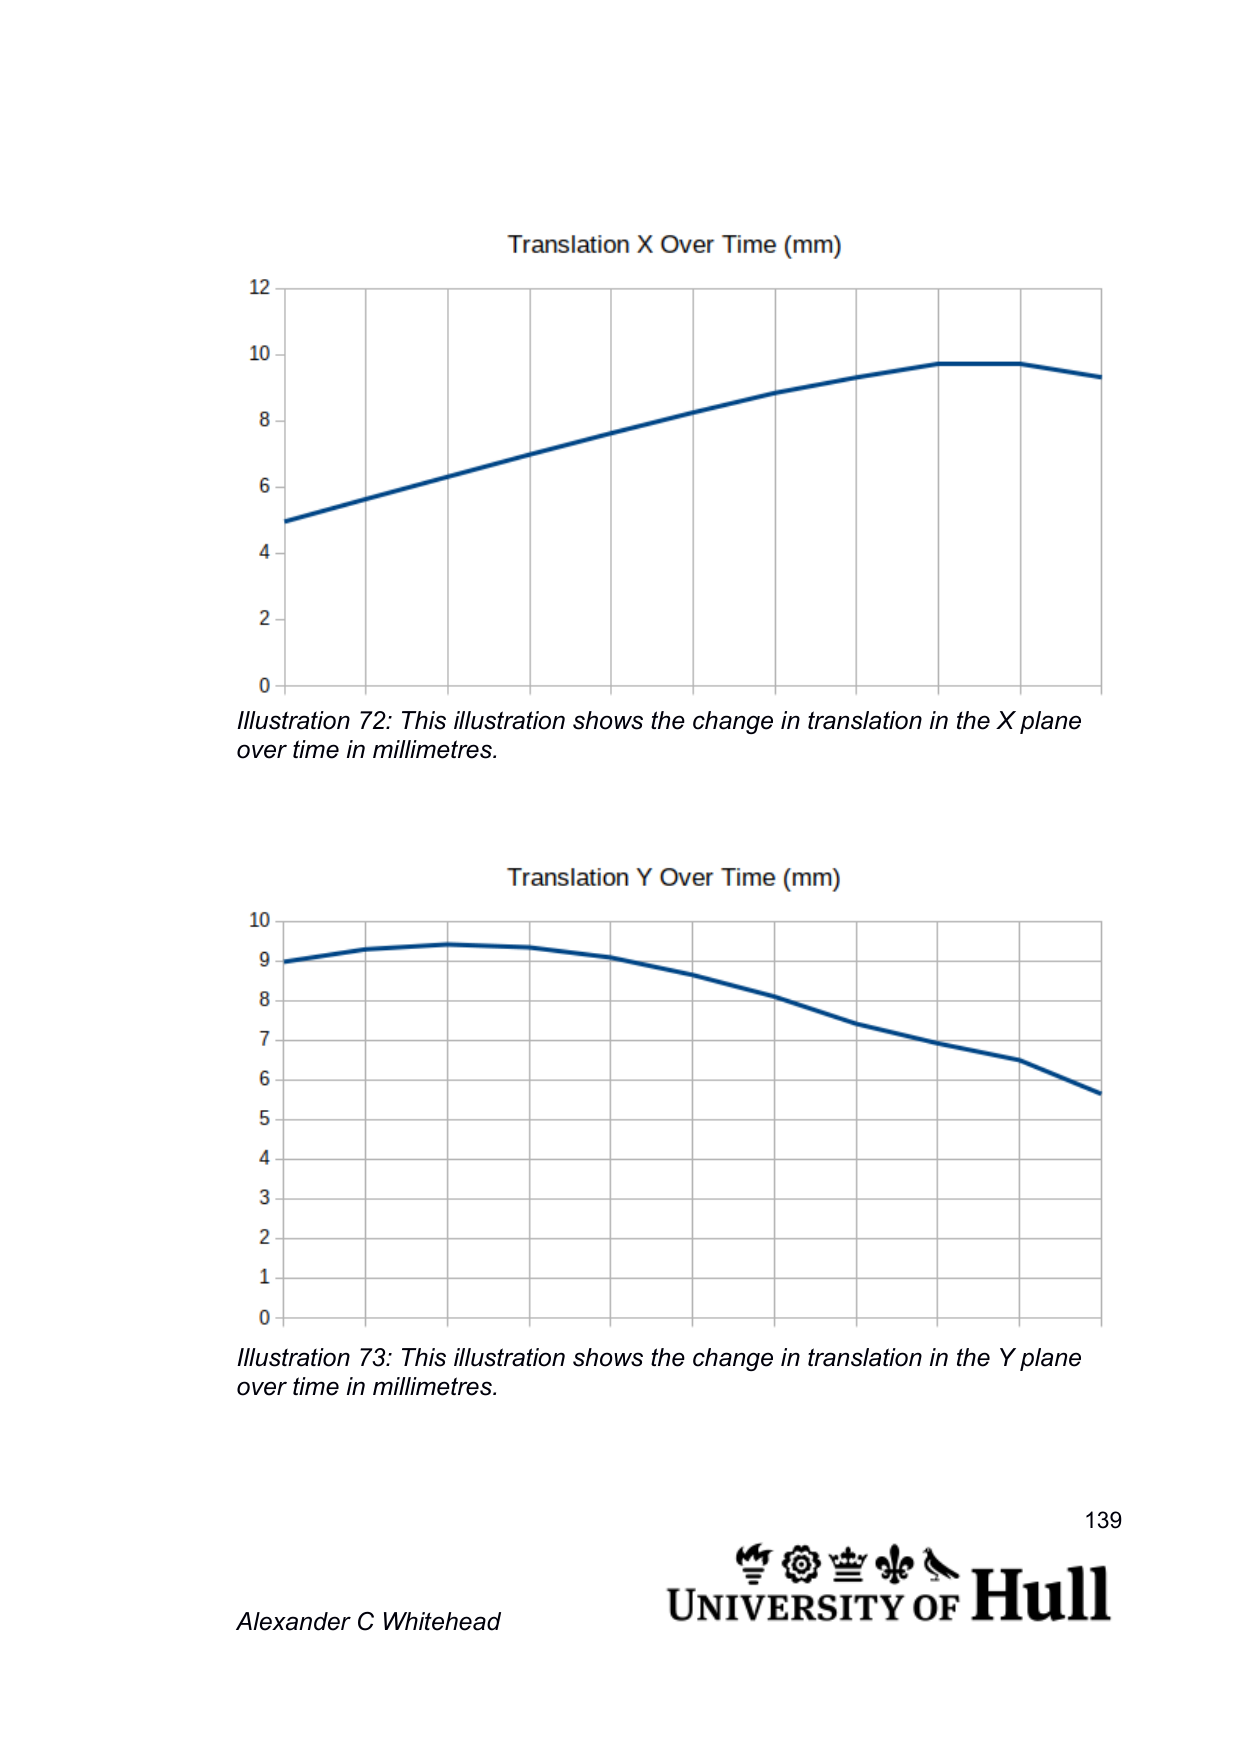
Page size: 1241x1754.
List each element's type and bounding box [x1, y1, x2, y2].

picture [236, 839, 1123, 1338]
picture [660, 1533, 1120, 1631]
picture [236, 206, 1123, 706]
